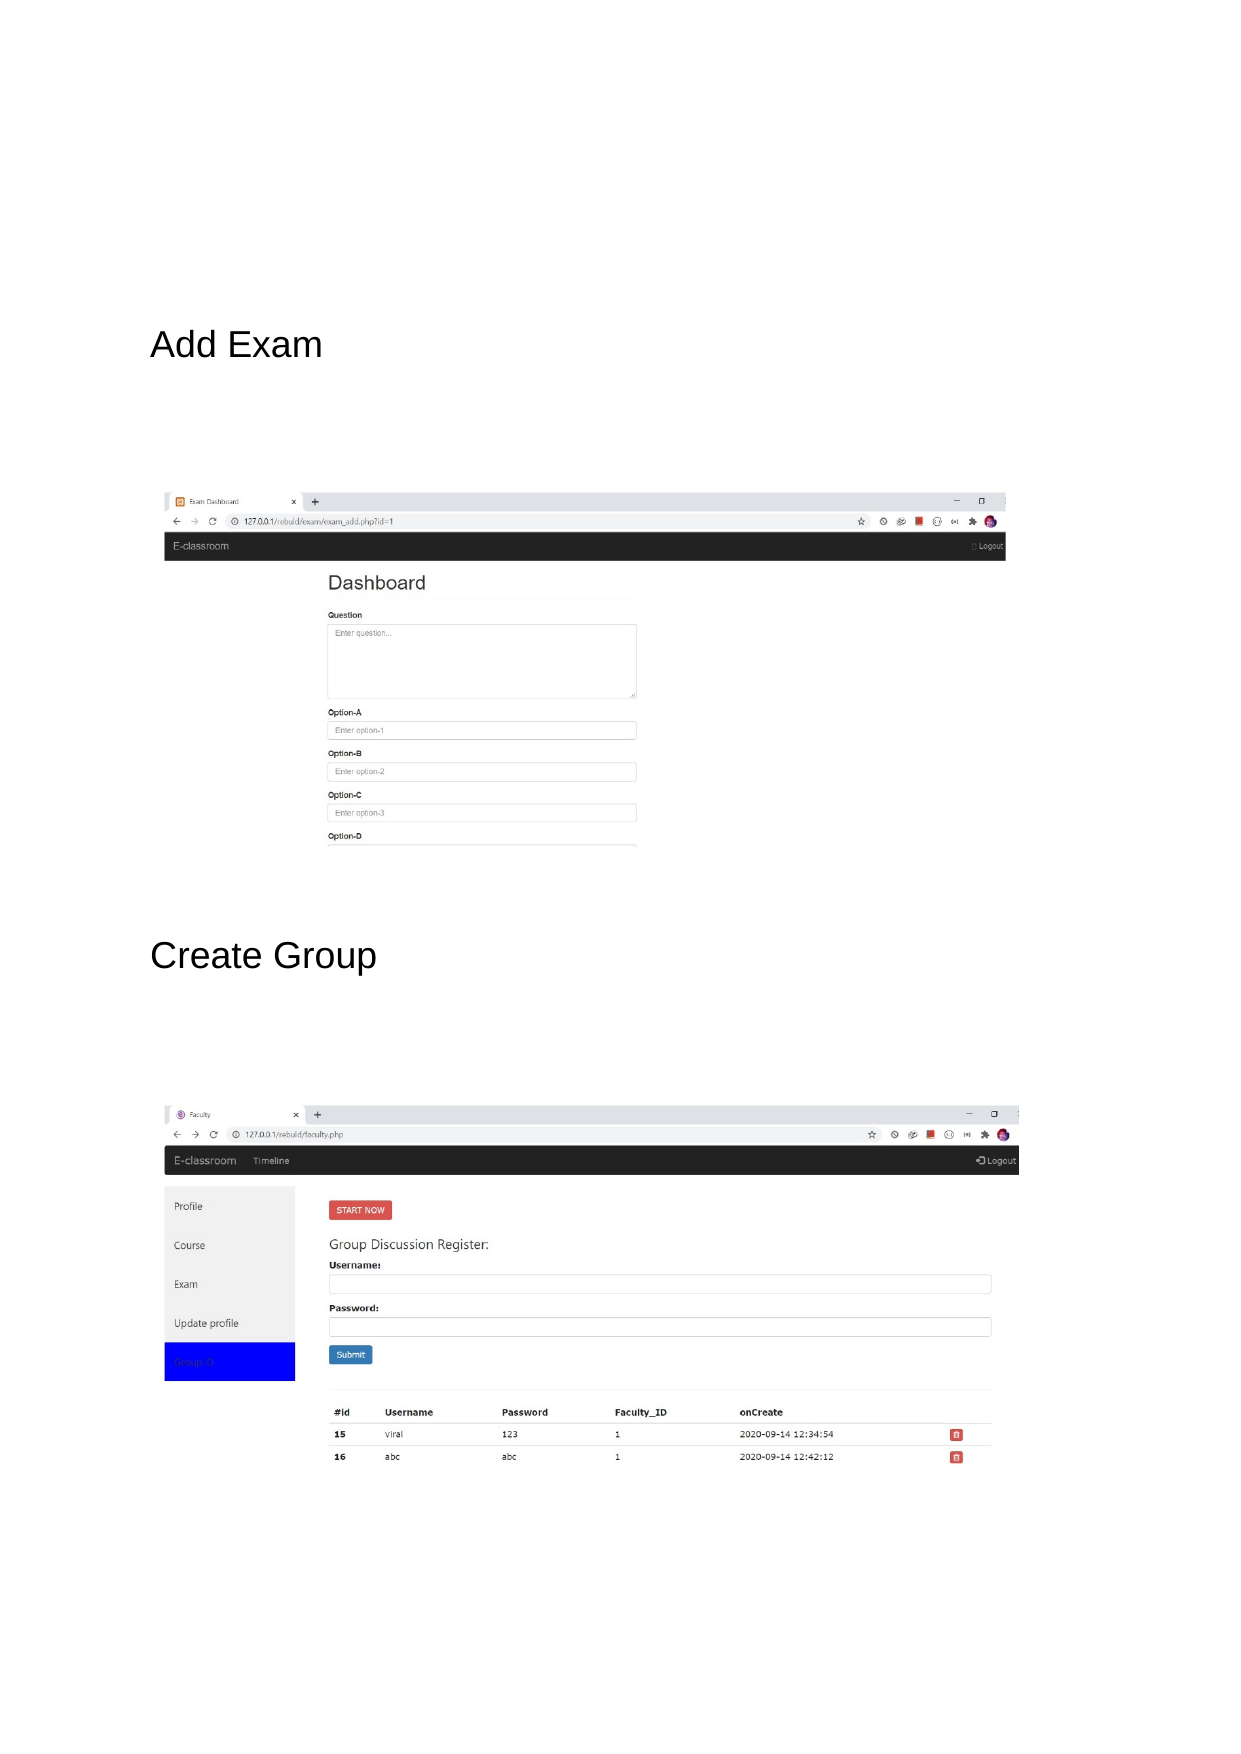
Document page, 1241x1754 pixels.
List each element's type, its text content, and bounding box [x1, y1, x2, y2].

picture [150, 976, 1019, 1465]
text Create Group [150, 933, 1090, 976]
text Add Exam [150, 322, 1090, 366]
picture [150, 365, 1006, 847]
